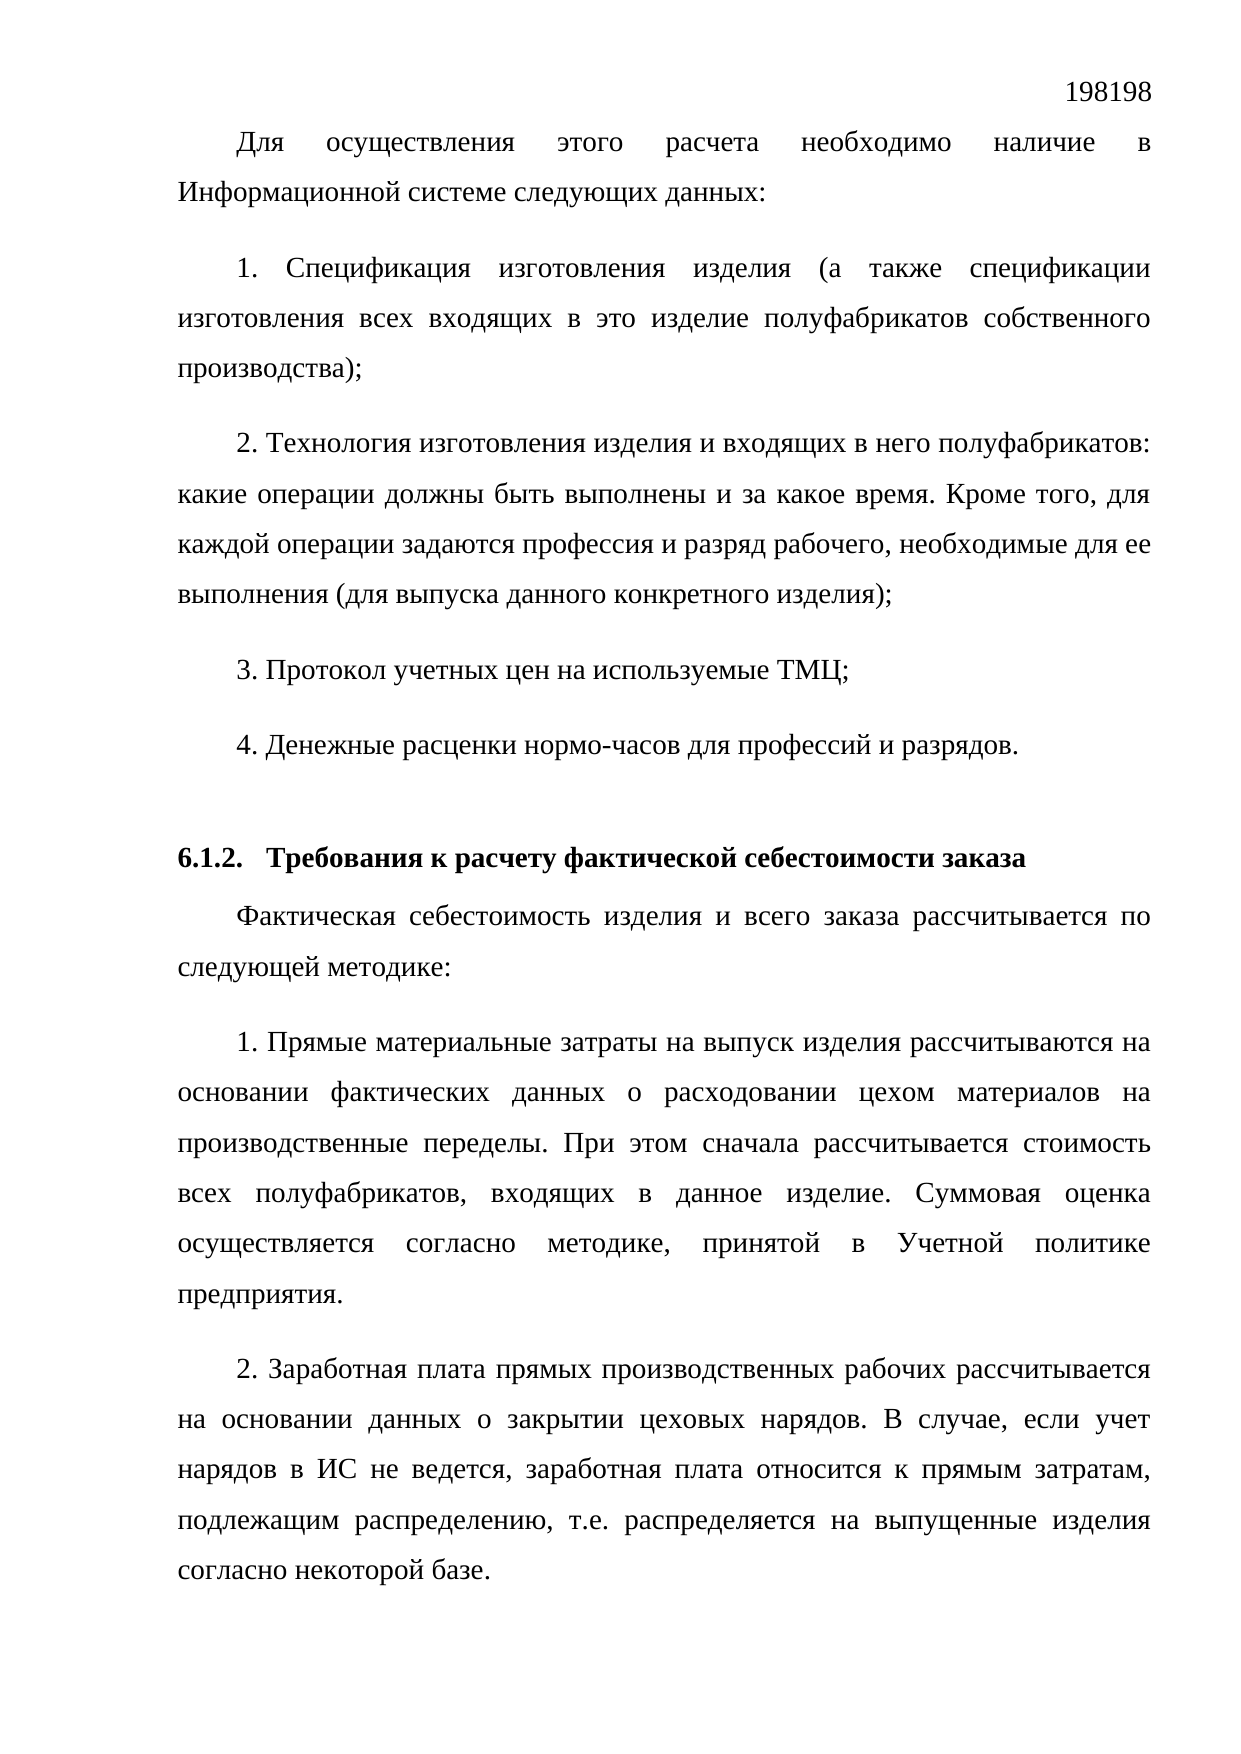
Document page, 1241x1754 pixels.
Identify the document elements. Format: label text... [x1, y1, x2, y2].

text 2. Технология изготовления изделия и входящих в него полуфабрикатов: какие операции должны быть выполнены и за какое время. Кроме того, для каждой операции задаются профессия и разряд рабочего, необходимые для ее выполнения (для выпуска данного конкретного изделия); [177, 426, 1152, 610]
text Для осуществления этого расчета необходимо наличие в Информационной системе следующих данных: [177, 124, 1152, 208]
text 3. Протокол учетных цен на используемые ТМЦ; [177, 652, 1152, 685]
text 1. Спецификация изготовления изделия (а также спецификации изготовления всех входящих в это изделие полуфабрикатов собственного производства); [177, 250, 1152, 384]
text 2. Заработная плата прямых производственных рабочих рассчитывается на основании данных о закрытии цеховых нарядов. В случае, если учет нарядов в ИС не ведется, заработная плата относится к прямым затратам, подлежащим распределению, т.е. распределяется на выпущенные изделия согласно некоторой базе. [177, 1351, 1152, 1586]
text 1. Прямые материальные затраты на выпуск изделия рассчитываются на основании фактических данных о расходовании цехом материалов на производственные переделы. При этом сначала рассчитывается стоимость всех полуфабрикатов, входящих в данное изделие. Суммовая оценка осуществляется согласно методике, принятой в Учетной политике предприятия. [177, 1024, 1152, 1309]
text Фактическая себестоимость изделия и всего заказа рассчитывается по следующей методике: [177, 898, 1152, 982]
subtitle Требования к расчету фактической себестоимости заказа [177, 840, 1152, 873]
text 4. Денежные расценки нормо-часов для профессий и разрядов. [177, 727, 1152, 761]
